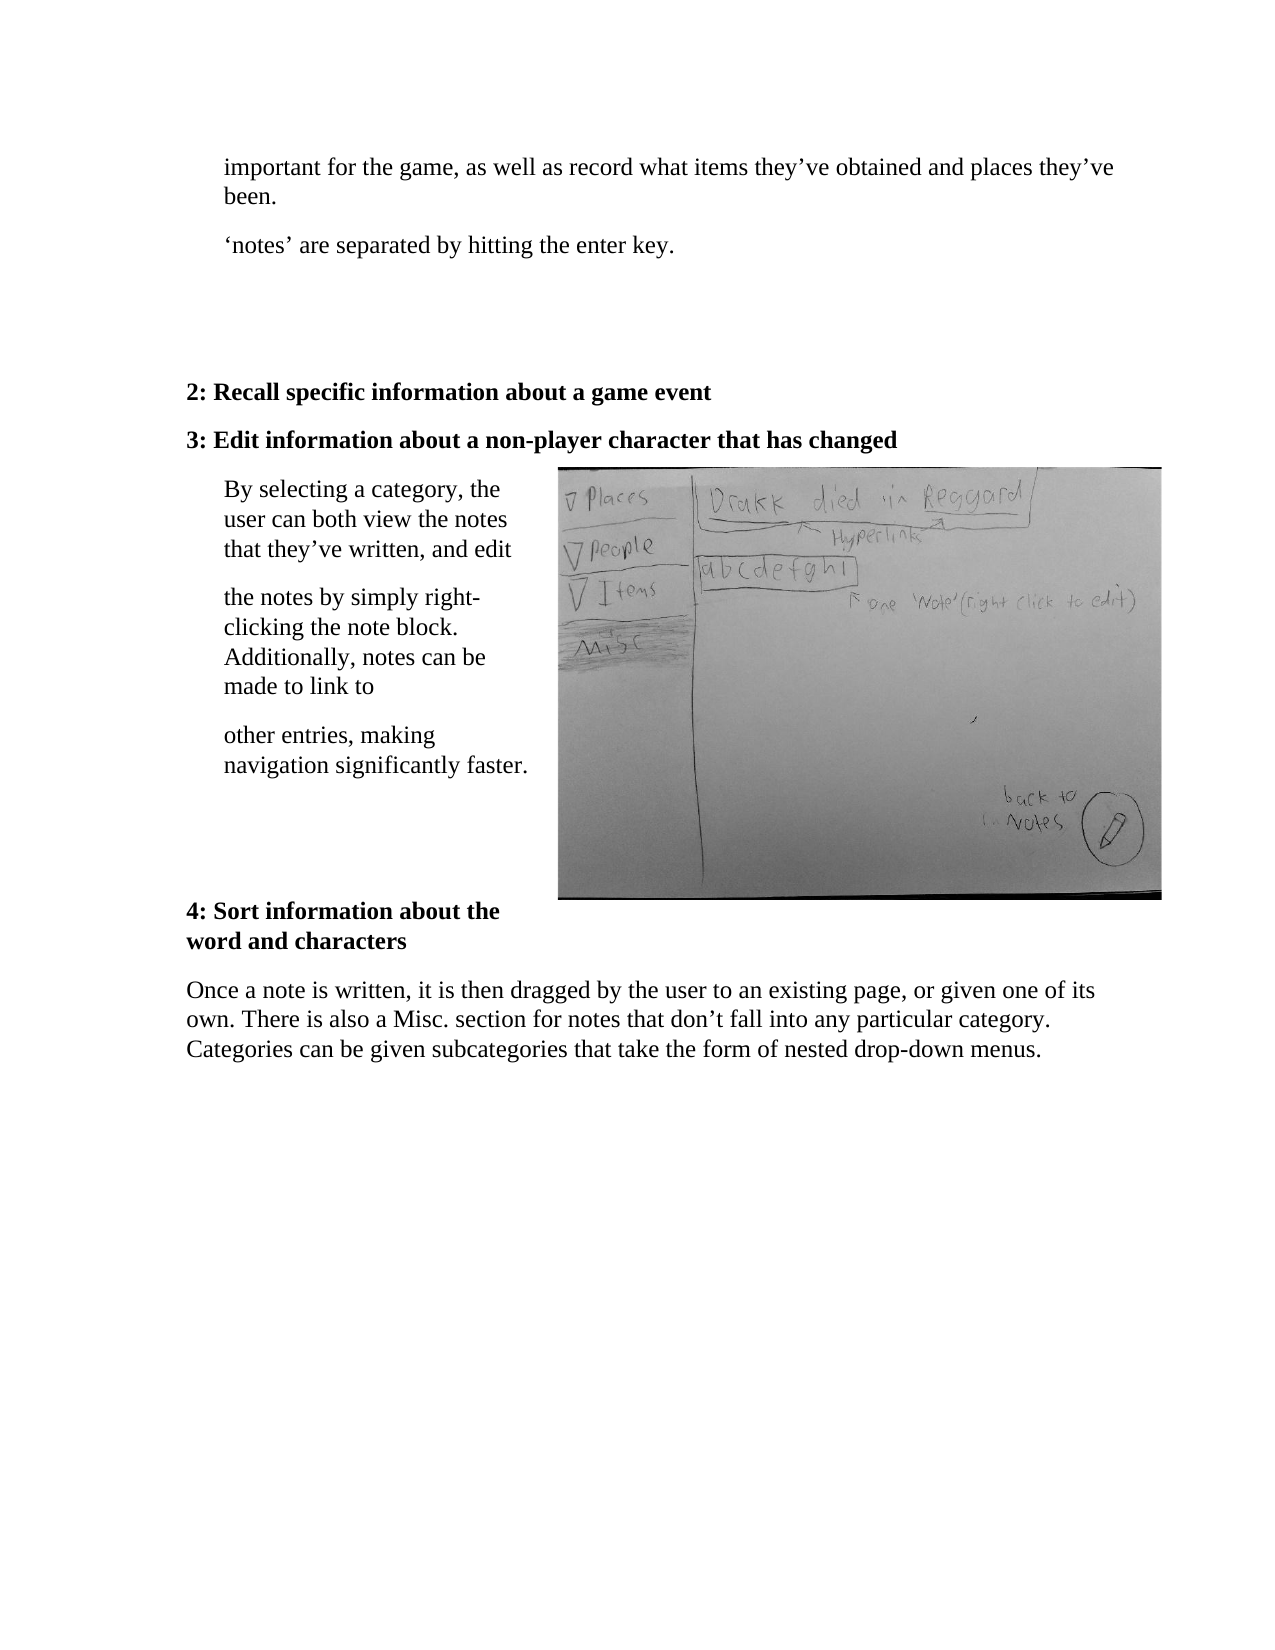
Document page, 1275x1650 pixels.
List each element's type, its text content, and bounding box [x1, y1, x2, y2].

picture [557, 467, 1162, 900]
text 2: Recall specific information about a game event [186, 377, 1121, 406]
text 4: Sort information about the word and characters [186, 896, 1121, 954]
text By selecting a category, the user can both view the notes that they’ve written, and edit [223, 474, 557, 562]
text other entries, making navigation significantly faster. [223, 720, 557, 778]
text the notes by simply right-clicking the note block. Additionally, notes can be made to link to [223, 582, 557, 700]
text Once a note is written, it is then dragged by the user to an existing page, or given one of its own. There is also a Misc. section for notes that don’t fall into any particular category. Categories can be given subcategories that take the form of nested drop-down menus. [186, 975, 1121, 1063]
text 3: Edit information about a non-player character that has changed [186, 426, 1121, 454]
text important for the game, as well as record what items they’ve obtained and places they’ve been. [223, 152, 1121, 210]
text ‘notes’ are separated by hitting the enter key. [223, 230, 1121, 259]
